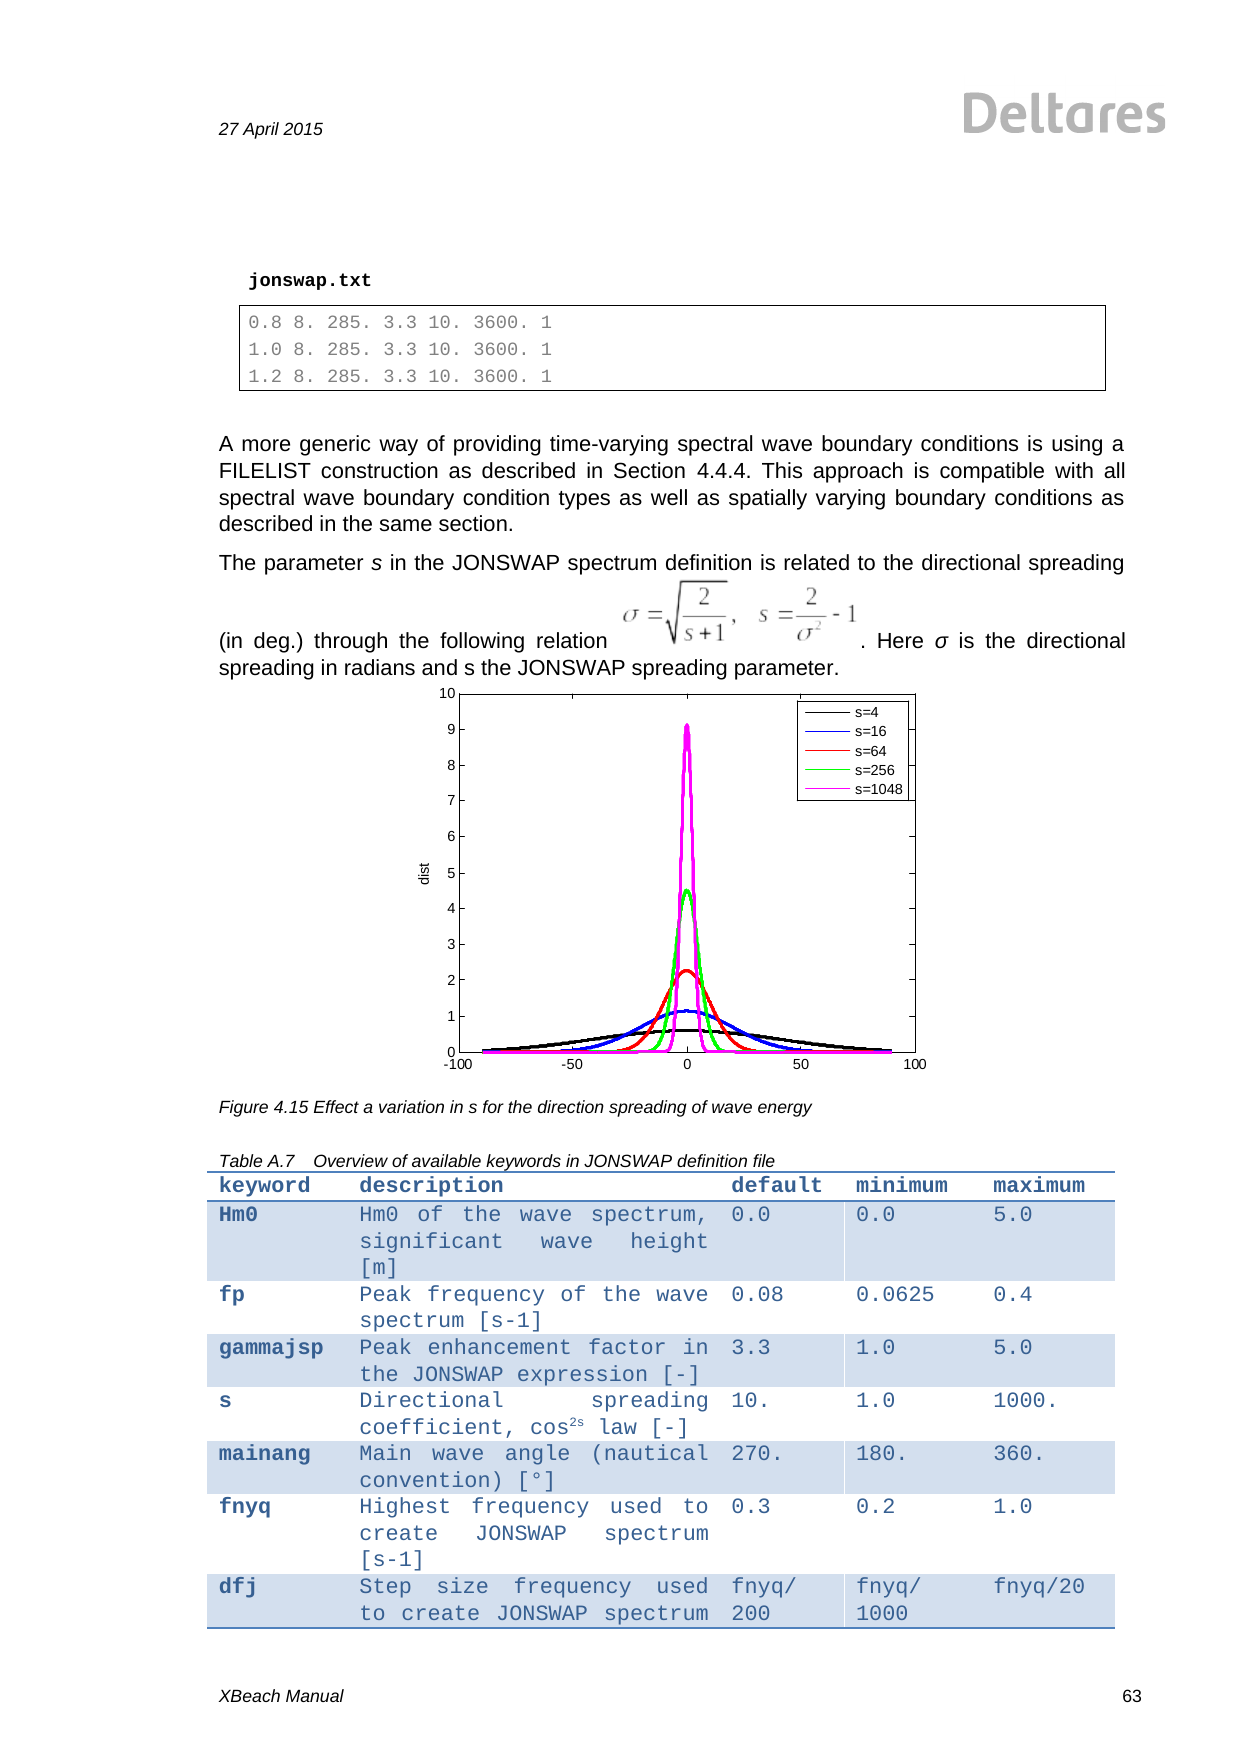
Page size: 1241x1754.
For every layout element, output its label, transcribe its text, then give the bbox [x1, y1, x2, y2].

table_header default [720, 1173, 844, 1199]
table_cell 0.0 [845, 1202, 982, 1281]
table_cell 0.2 [845, 1494, 982, 1573]
table_cell 0.3 [720, 1494, 844, 1573]
table_cell 180. [845, 1441, 982, 1494]
picture [964, 75, 1166, 133]
table_header description [348, 1173, 720, 1199]
table_cell 5.0 [982, 1202, 1115, 1281]
table_cell mainang [207, 1441, 348, 1494]
text jonswap.txt [248, 266, 1097, 292]
table_cell gammajsp [207, 1334, 348, 1387]
table_cell Directional spreading coefficient, cos2s law [-] [348, 1388, 720, 1441]
table_cell fnyq/1000 [845, 1574, 982, 1627]
table_cell 10. [720, 1388, 844, 1441]
text The parameter s in the JONSWAP spectrum definition is related to the directional spreading (in deg.) through the following relation . Here σ is the directional spreading in radians and s the JONSWAP spreading parameter. [218, 549, 1126, 680]
table_cell 1000. [982, 1388, 1115, 1441]
table_cell fnyq [207, 1494, 348, 1573]
table_cell 0.0 [720, 1202, 844, 1281]
table_cell Hm0 [207, 1202, 348, 1281]
table_cell 5.0 [982, 1334, 1115, 1387]
table_cell 1.0 [845, 1388, 982, 1441]
table_cell Peak frequency of the wave spectrum [s-1] [348, 1281, 720, 1334]
table_header maximum [982, 1173, 1115, 1199]
table_cell 0.08 [720, 1281, 844, 1334]
table_cell 360. [982, 1441, 1115, 1494]
table_cell Peak enhancement factor in the JONSWAP expression [-] [348, 1334, 720, 1387]
table_cell 270. [720, 1441, 844, 1494]
table_cell 1.0 [845, 1334, 982, 1387]
table_cell 1.0 [982, 1494, 1115, 1573]
table_cell s [207, 1388, 348, 1441]
text 0.8 8. 285. 3.3 10. 3600. 1 [240, 306, 1105, 331]
table_cell 0.0625 [845, 1281, 982, 1334]
table_header minimum [845, 1173, 982, 1199]
text A more generic way of providing time-varying spectral wave boundary conditions is using a FILELIST construction as described in Section 4.4.4. This approach is compatible with all spectral wave boundary condition types as well as spatially varying boundary conditions as described in the same section. [218, 430, 1126, 536]
table_cell fp [207, 1281, 348, 1334]
text 1.0 8. 285. 3.3 10. 3600. 1 [240, 331, 1105, 358]
table_cell fnyq/20 [982, 1574, 1115, 1627]
text 1.2 8. 285. 3.3 10. 3600. 1 [240, 358, 1105, 390]
table_cell 0.4 [982, 1281, 1115, 1334]
table_cell Hm0 of the wave spectrum, significant wave height [m] [348, 1202, 720, 1281]
table_header keyword [207, 1173, 348, 1199]
table_cell Highest frequency used to create JONSWAP spectrum [s-1] [348, 1494, 720, 1573]
table_cell Step size frequency used to create JONSWAP spectrum [s-1] [348, 1574, 720, 1627]
table_cell 3.3 [720, 1334, 844, 1387]
table_cell Main wave angle (nautical convention) [°] [348, 1441, 720, 1494]
table_cell fnyq/200 [720, 1574, 844, 1627]
table_cell dfj [207, 1574, 348, 1627]
